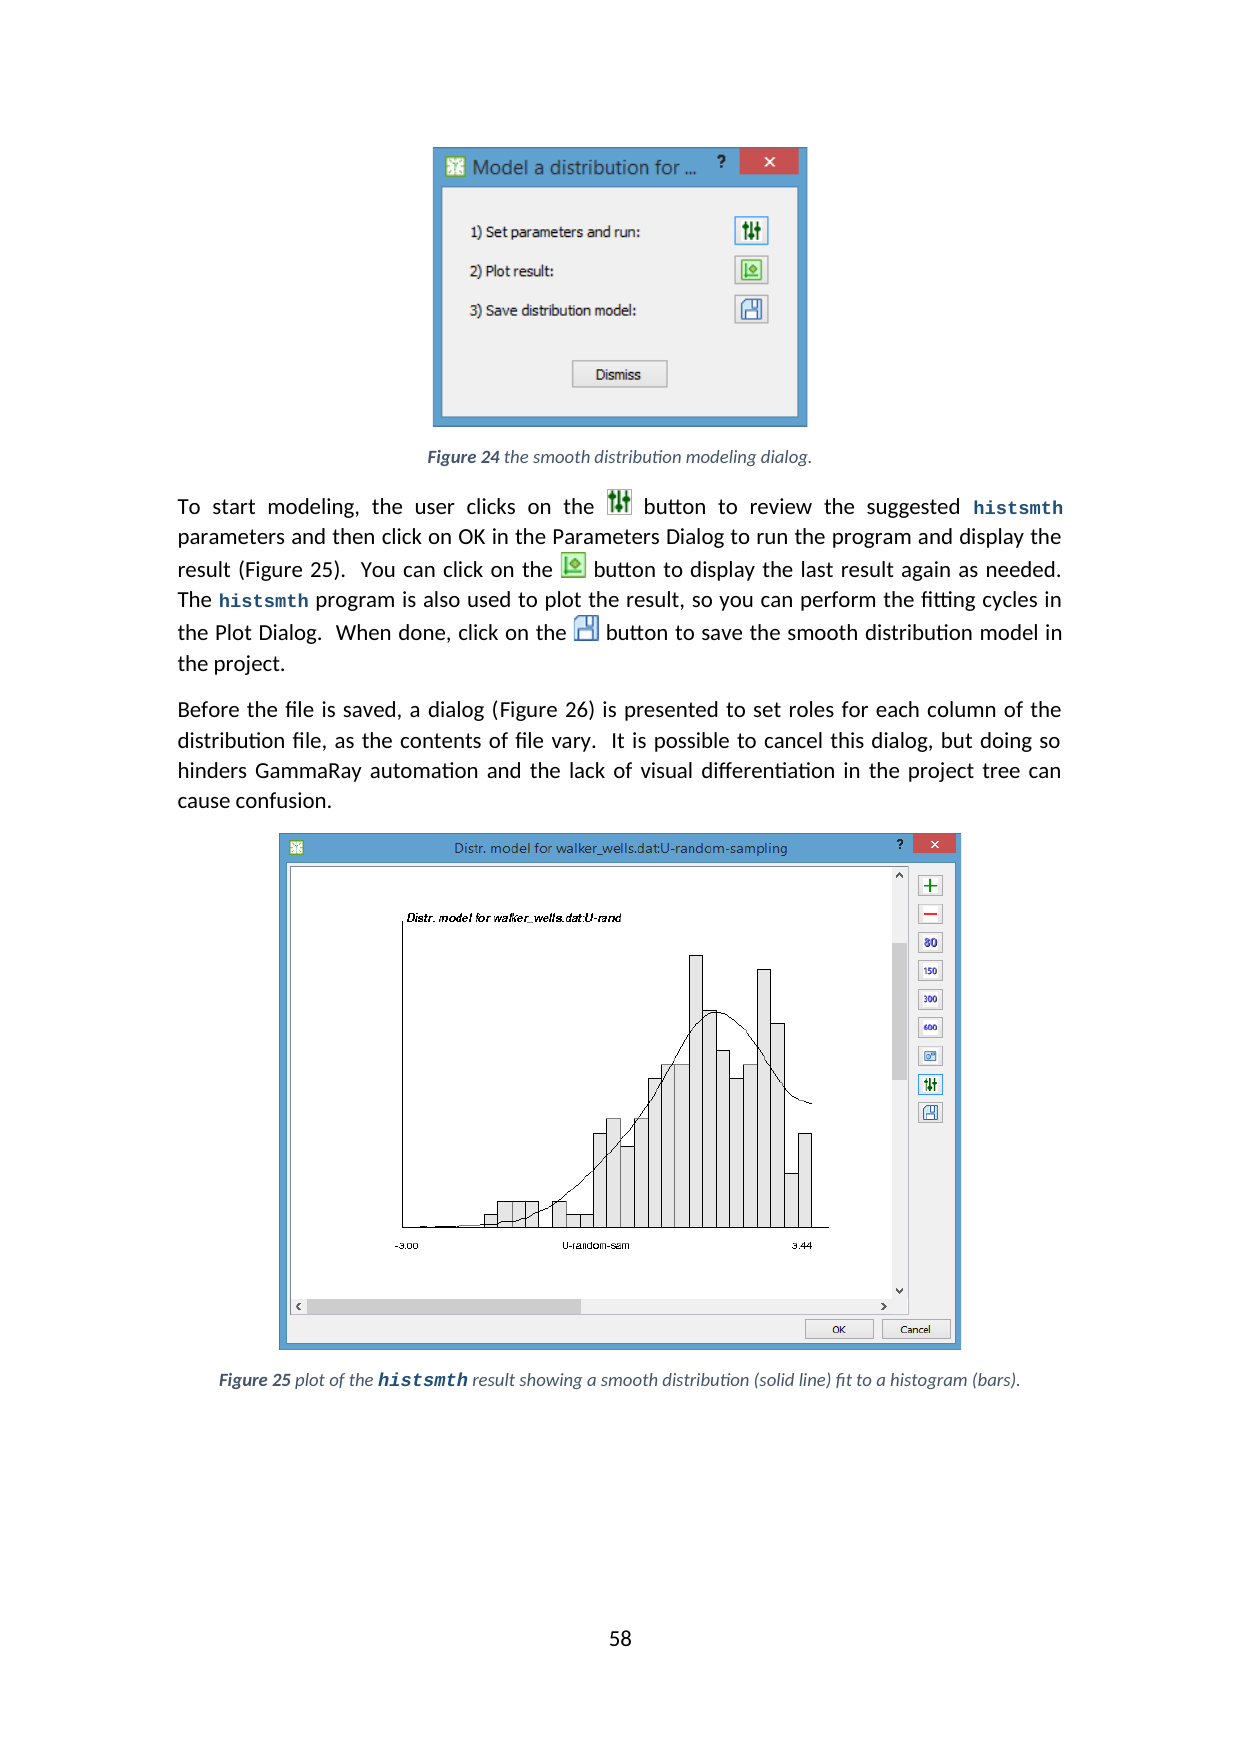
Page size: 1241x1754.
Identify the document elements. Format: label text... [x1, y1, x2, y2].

picture [608, 490, 631, 514]
text Figure 24 the smooth distribution modeling dialog. [177, 446, 1063, 468]
text Figure 25 plot of the histsmth result showing a smooth distribution (solid line) fit to a histogram (bars). [177, 1368, 1063, 1392]
text To start modeling, the user clicks on the button to review the suggested histsmth parameters and then click on OK in the Parameters Dialog to run the program and display the result (Figure 25). You can click on the button to display the last result again as needed. The histsmth program is also used to plot the result, so you can perform the fitting cycles in the Plot Dialog. When done, click on the button to save the smooth distribution model in the project. [177, 489, 1063, 677]
picture [560, 552, 587, 578]
picture [432, 147, 808, 427]
picture [573, 615, 599, 641]
text Before the file is saved, a dialog (Figure 26) is presented to set roles for each column of the distribution file, as the contents of file vary. It is possible to cancel this dialog, but doing so hinders GammaRay automation and the lack of visual differentiation in the project tree can cause confusion. [177, 696, 1063, 814]
picture [279, 833, 962, 1350]
